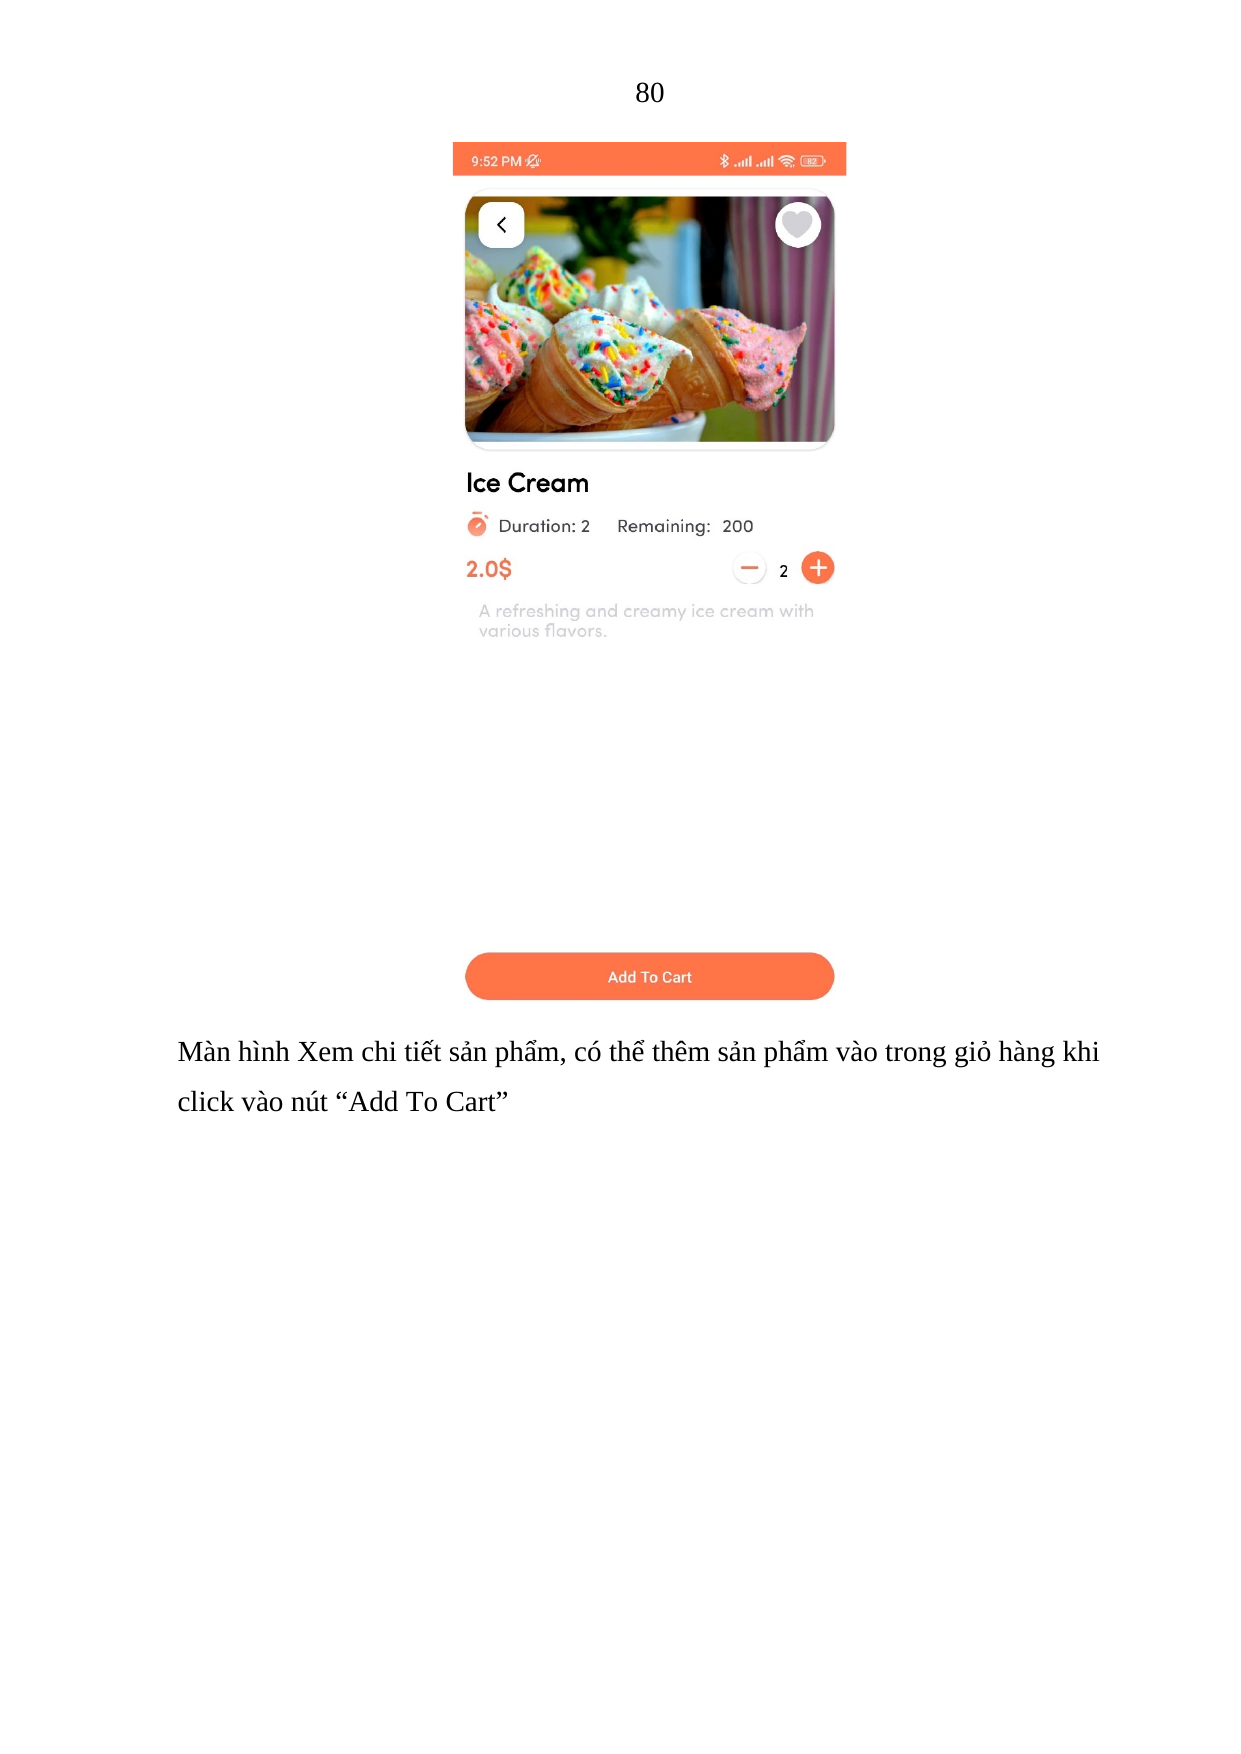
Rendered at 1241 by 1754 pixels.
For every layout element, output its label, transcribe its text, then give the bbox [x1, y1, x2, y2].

text Màn hình Xem chi tiết sản phẩm, có thể thêm sản phẩm vào trong giỏ hàng khi click vào nút “Add To Cart” [177, 1034, 1122, 1118]
picture [452, 142, 847, 1017]
